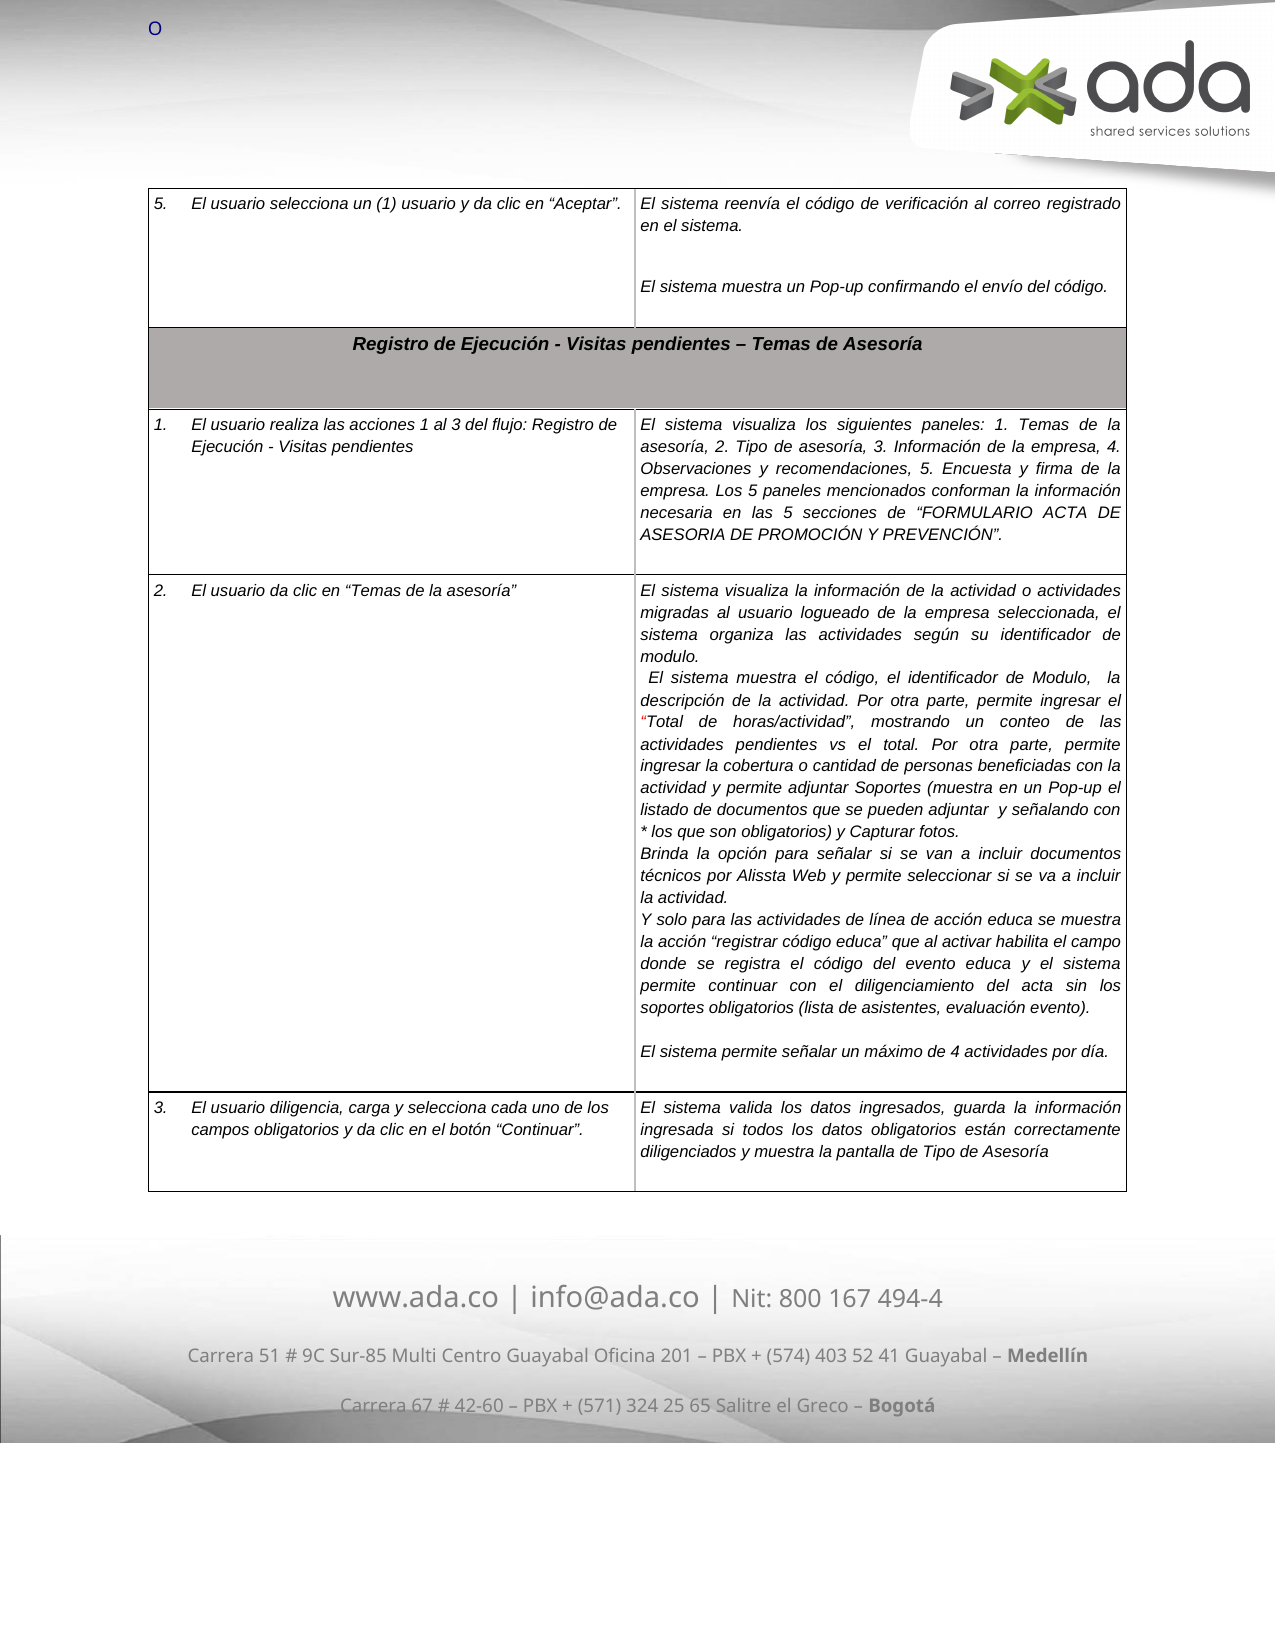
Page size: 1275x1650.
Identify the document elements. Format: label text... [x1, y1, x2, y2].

picture [0, 1235, 1275, 1443]
table_cell El sistema visualiza los siguientes paneles: 1. Temas de la asesoría, 2. Tipo de asesoría, 3. Información de la empresa, 4. Observaciones y recomendaciones, 5. Encuesta y firma de la empresa. Los 5 paneles mencionados conforman la información necesaria en las 5 secciones de “FORMULARIO ACTA DE ASESORIA DE PROMOCIÓN Y PREVENCIÓN”. [636, 410, 1126, 574]
table_cell Registro de Ejecución - Visitas pendientes – Temas de Asesoría [149, 328, 1126, 408]
table_cell El usuario realiza las acciones 1 al 3 del flujo: Registro de Ejecución - Visitas pendientes [149, 410, 634, 574]
table_cell El sistema valida los datos ingresados, guarda la información ingresada si todos los datos obligatorios están correctamente diligenciados y muestra la pantalla de Tipo de Asesoría [636, 1093, 1126, 1191]
table_cell El sistema reenvía el código de verificación al correo registrado en el sistema. El sistema muestra un Pop-up confirmando el envío del código. [636, 189, 1126, 327]
table_cell El sistema visualiza la información de la actividad o actividades migradas al usuario logueado de la empresa seleccionada, el sistema organiza las actividades según su identificador de modulo. El sistema muestra el código, el identificador de Modulo, la descripción de la actividad. Por otra parte, permite ingresar el “Total de horas/actividad”, mostrando un conteo de las actividades pendientes vs el total. Por otra parte, permite ingresar la cobertura o cantidad de personas beneficiadas con la actividad y permite adjuntar Soportes (muestra en un Pop-up el listado de documentos que se pueden adjuntar y señalando con * los que son obligatorios) y Capturar fotos. Brinda la opción para señalar si se van a incluir documentos técnicos por Alissta Web y permite seleccionar si se va a incluir la actividad. Y solo para las actividades de línea de acción educa se muestra la acción “registrar código educa” que al activar habilita el campo donde se registra el código del evento educa y el sistema permite continuar con el diligenciamiento del acta sin los soportes obligatorios (lista de asistentes, evaluación evento). El sistema permite señalar un máximo de 4 actividades por día. [636, 575, 1126, 1091]
table_cell El usuario da clic en “Temas de la asesoría” [149, 575, 634, 1091]
table_cell El usuario diligencia, carga y selecciona cada uno de los campos obligatorios y da clic en el botón “Continuar”. [149, 1093, 634, 1191]
table_cell El usuario selecciona un (1) usuario y da clic en “Aceptar”. [149, 189, 634, 327]
picture [0, 0, 1275, 230]
